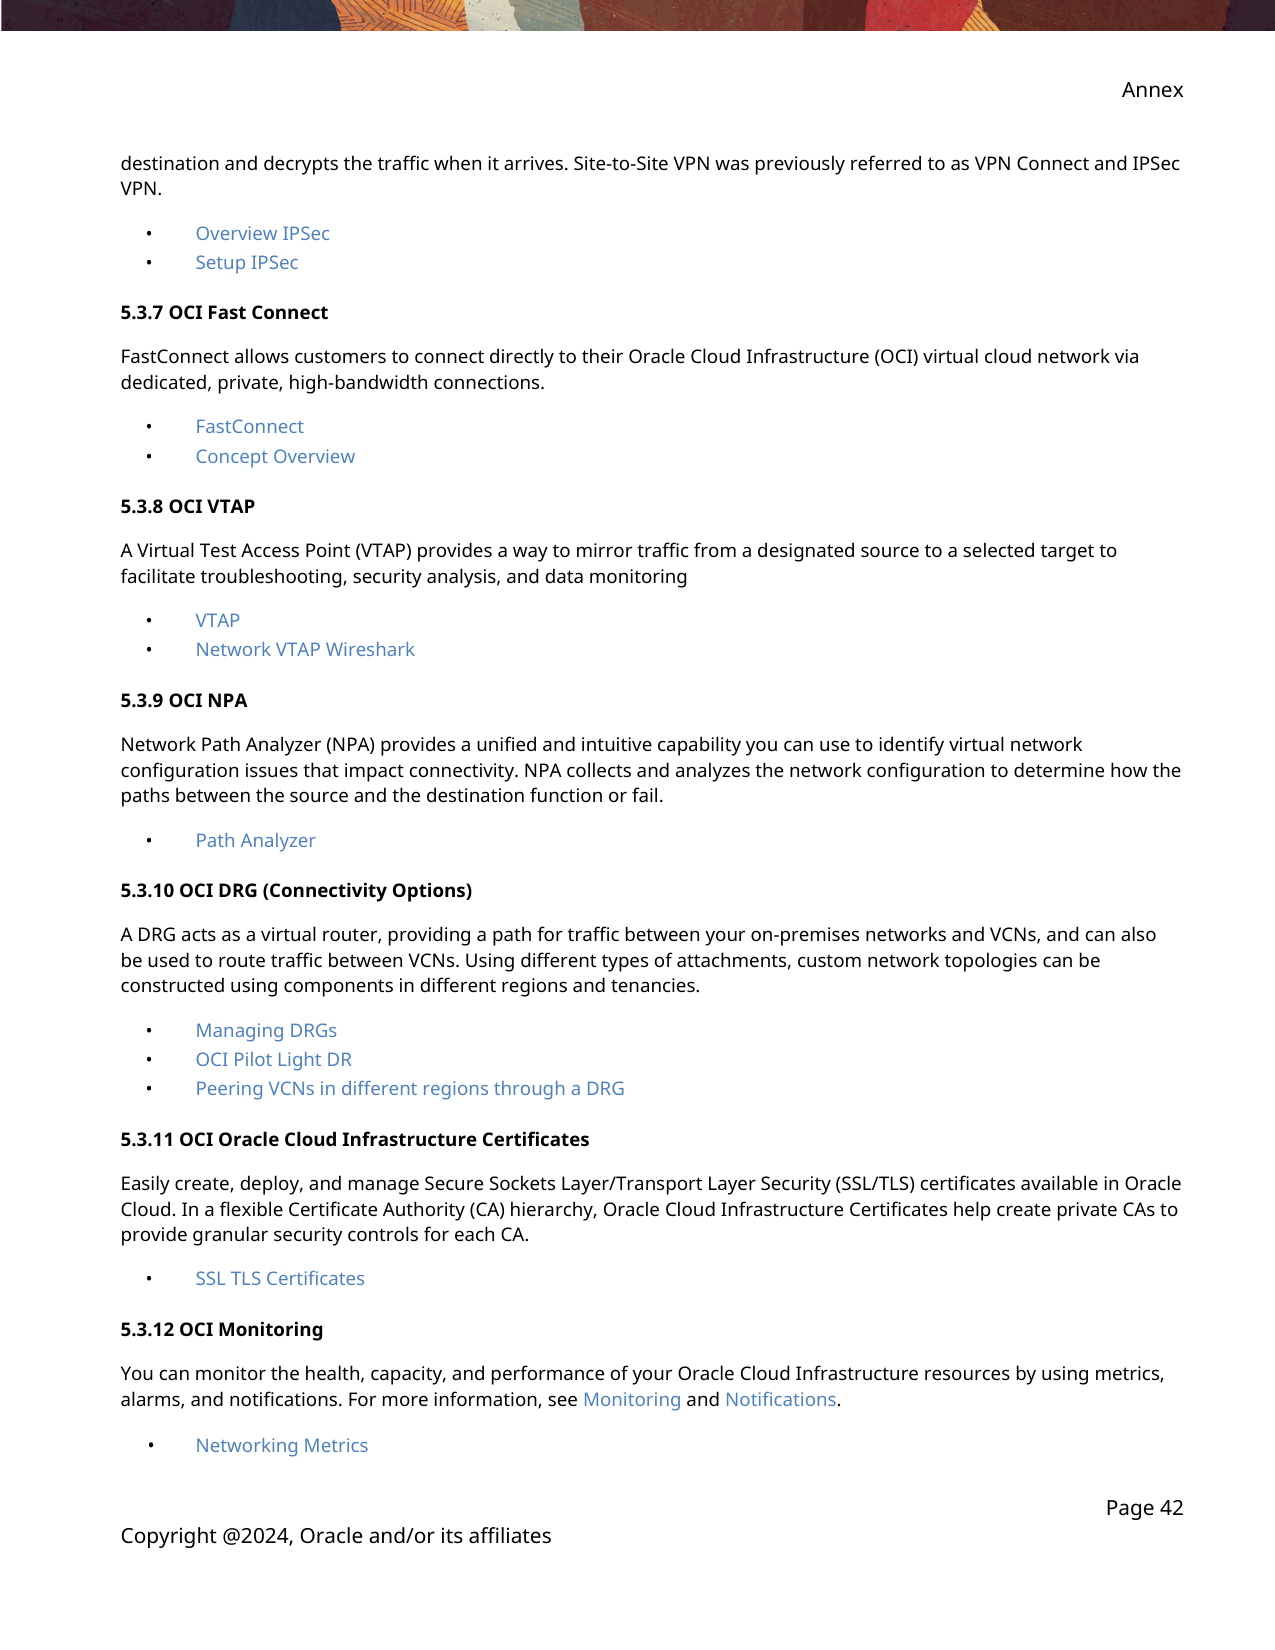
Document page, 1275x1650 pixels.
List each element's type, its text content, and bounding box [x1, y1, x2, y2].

list Setup IPSec [145, 249, 1184, 274]
text FastConnect allows customers to connect directly to their Oracle Cloud Infrastructure (OCI) virtual cloud network via dedicated, private, high-bandwidth connections. [120, 344, 1184, 395]
list Peering VCNs in different regions through a DRG [145, 1076, 1184, 1101]
text A Virtual Test Access Point (VTAP) provides a way to mirror traffic from a designated source to a selected target to facilitate troubleshooting, security analysis, and data monitoring [120, 538, 1184, 589]
subtitle OCI NPA [120, 687, 1184, 713]
picture [1, 0, 1275, 31]
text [120, 150, 1184, 201]
list FastConnect [145, 414, 1184, 439]
subtitle OCI DRG (Connectivity Options) [120, 877, 1184, 903]
subtitle OCI Oracle Cloud Infrastructure Certificates [120, 1126, 1184, 1152]
text A DRG acts as a virtual router, providing a path for traffic between your on-premises networks and VCNs, and can also be used to route traffic between VCNs. Using different types of attachments, custom network topologies can be constructed using components in different regions and tenancies. [120, 922, 1184, 998]
list Network VTAP Wireshark [145, 637, 1184, 662]
subtitle OCI VTAP [120, 493, 1184, 519]
list OCI Pilot Light DR [145, 1046, 1184, 1072]
list Networking Metrics [145, 1430, 1184, 1459]
list Managing DRGs [145, 1017, 1184, 1042]
list Path Analyzer [145, 827, 1184, 852]
list Concept Overview [145, 443, 1184, 468]
subtitle OCI Monitoring [120, 1316, 1184, 1342]
list SSL TLS Certificates [145, 1266, 1184, 1291]
subtitle OCI Fast Connect [120, 299, 1184, 325]
text You can monitor the health, capacity, and performance of your Oracle Cloud Infrastructure resources by using metrics, alarms, and notifications. For more information, see Monitoring and Notifications. [120, 1360, 1184, 1411]
text Easily create, deploy, and manage Secure Sockets Layer/Transport Layer Security (SSL/TLS) certificates available in Oracle Cloud. In a flexible Certificate Authority (CA) hierarchy, Oracle Cloud Infrastructure Certificates help create private CAs to provide granular security controls for each CA. [120, 1170, 1184, 1247]
list Overview IPSec [145, 220, 1184, 245]
text Network Path Analyzer (NPA) provides a unified and intuitive capability you can use to identify virtual network configuration issues that impact connectivity. NPA collects and analyzes the network configuration to determine how the paths between the source and the destination function or fail. [120, 732, 1184, 808]
list VTAP [145, 607, 1184, 633]
